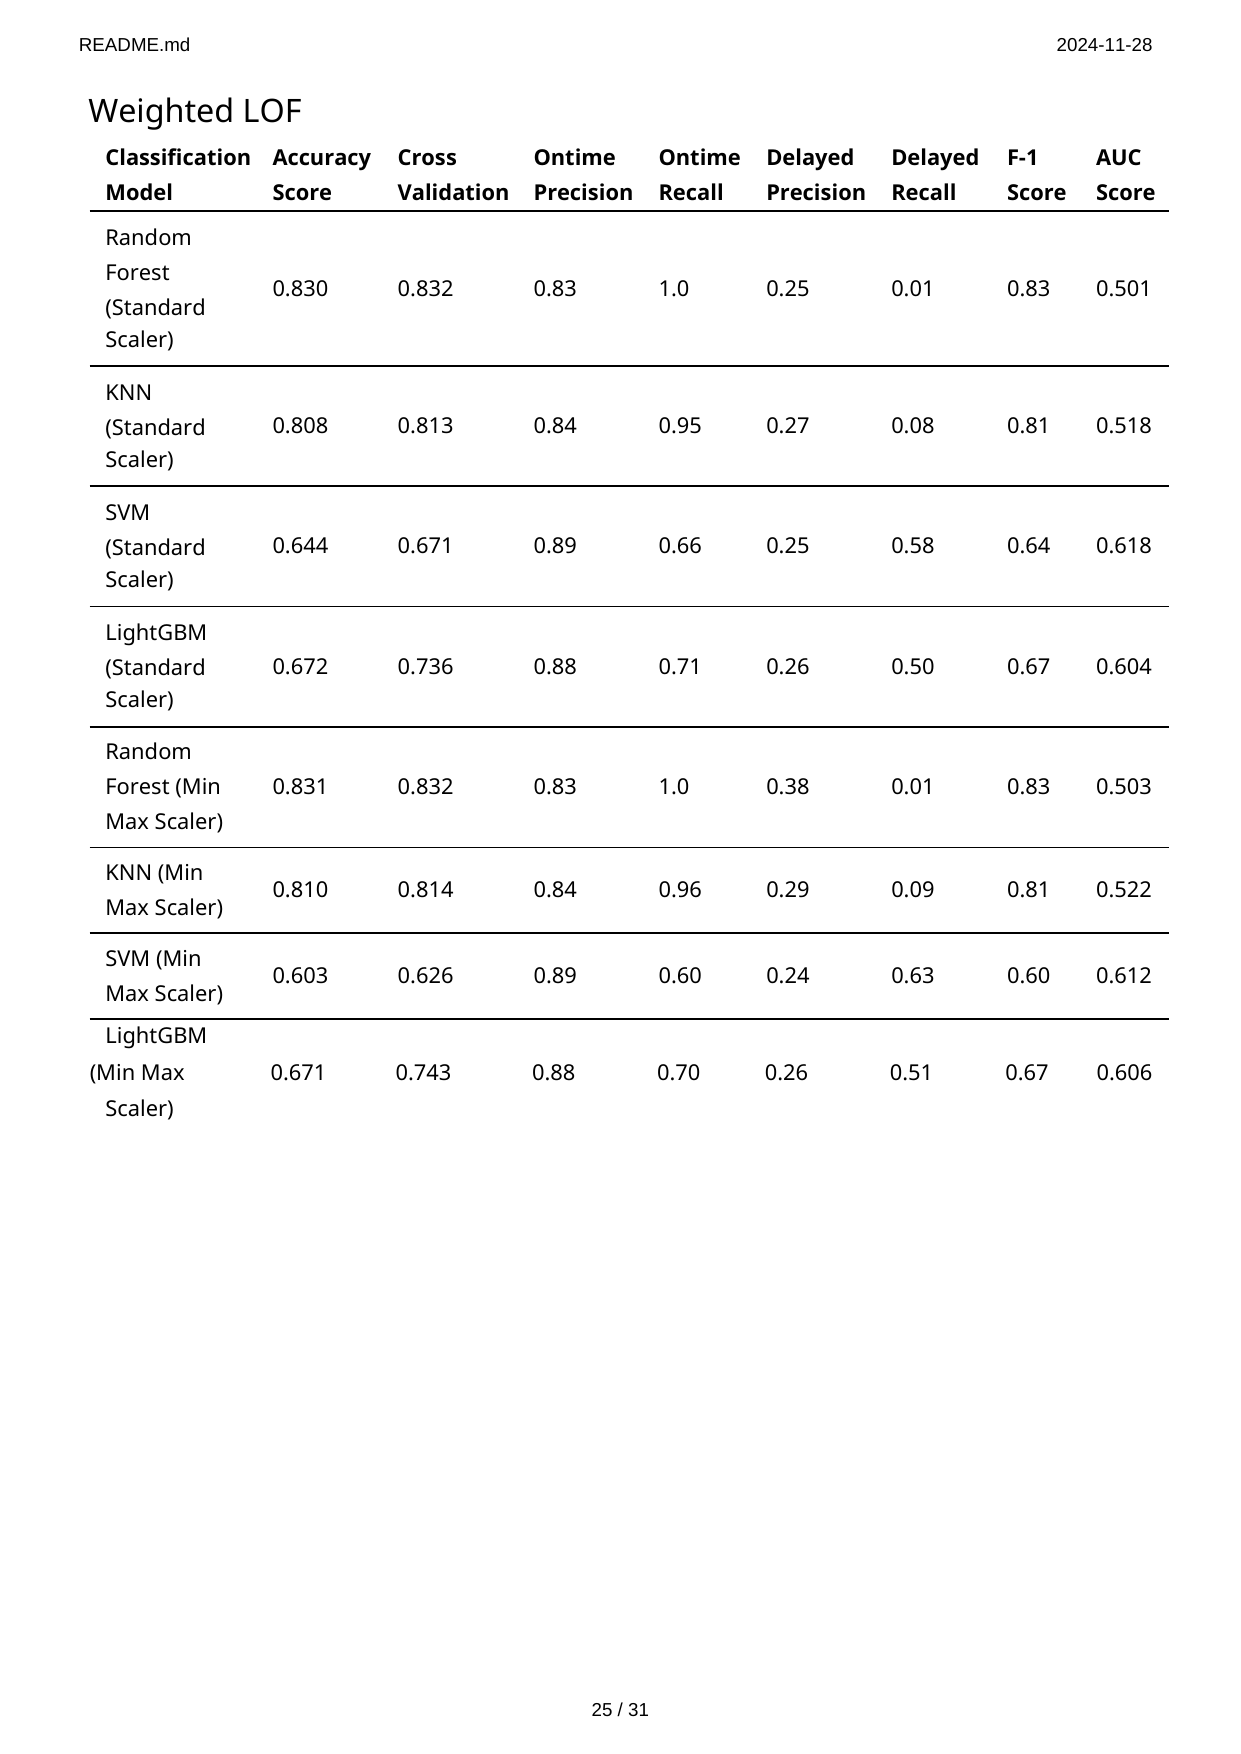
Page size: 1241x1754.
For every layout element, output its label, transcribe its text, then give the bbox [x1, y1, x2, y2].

table_cell 0.604 [1096, 607, 1169, 726]
table_cell 0.63 [891, 934, 1007, 1018]
table_cell 1.0 [658, 212, 766, 365]
table_header AUC Score [1096, 142, 1169, 210]
table_cell 0.808 [272, 367, 397, 485]
table_cell 0.60 [658, 934, 766, 1018]
table_cell 1.0 [658, 728, 766, 846]
table_cell 0.832 [398, 212, 533, 365]
table_cell 0.503 [1096, 728, 1169, 846]
table_cell 0.89 [533, 487, 658, 606]
table_header Classification Model [90, 142, 272, 210]
table_cell 0.64 [1007, 487, 1096, 606]
table_cell Random Forest (Standard Scaler) [90, 212, 272, 365]
table_cell 0.58 [891, 487, 1007, 606]
table_cell 0.644 [272, 487, 397, 606]
table_cell 0.83 [533, 728, 658, 846]
table_cell 0.29 [766, 848, 891, 932]
table_cell 0.736 [398, 607, 533, 726]
subtitle Weighted LOF [89, 87, 1153, 131]
table_header Delayed Recall [891, 142, 1007, 210]
table_cell 0.810 [272, 848, 397, 932]
table_cell 0.81 [1007, 848, 1096, 932]
table_cell SVM (Standard Scaler) [90, 487, 272, 606]
table_cell 0.83 [1007, 728, 1096, 846]
table_cell 0.01 [891, 212, 1007, 365]
table_cell SVM (Min Max Scaler) [90, 934, 272, 1018]
table_cell 0.522 [1096, 848, 1169, 932]
table_cell 0.88 [533, 607, 658, 726]
table_cell 0.26 [766, 607, 891, 726]
table_cell 0.38 [766, 728, 891, 846]
table_cell 0.612 [1096, 934, 1169, 1018]
table_cell 0.626 [398, 934, 533, 1018]
table_cell 0.60 [1007, 934, 1096, 1018]
table_cell 0.84 [533, 848, 658, 932]
table_cell 0.83 [1007, 212, 1096, 365]
table_cell 0.95 [658, 367, 766, 485]
table_cell 0.67 [1007, 607, 1096, 726]
table_cell 0.27 [766, 367, 891, 485]
text (Min Max 0.671 0.743 0.88 0.70 0.26 0.51 0.67 0.606 [89, 1057, 1153, 1087]
table_cell 0.96 [658, 848, 766, 932]
table_cell 0.71 [658, 607, 766, 726]
table_cell 0.25 [766, 487, 891, 606]
table_cell KNN (Standard Scaler) [90, 367, 272, 485]
table_header Accuracy Score [272, 142, 397, 210]
table_header Ontime Precision [533, 142, 658, 210]
table_cell 0.813 [398, 367, 533, 485]
table_cell 0.671 [398, 487, 533, 606]
table_cell 0.09 [891, 848, 1007, 932]
table_cell 0.831 [272, 728, 397, 846]
table_cell 0.08 [891, 367, 1007, 485]
table_cell 0.81 [1007, 367, 1096, 485]
table_cell 0.518 [1096, 367, 1169, 485]
table_cell KNN (Min Max Scaler) [90, 848, 272, 932]
table_cell 0.830 [272, 212, 397, 365]
table_header Cross Validation [398, 142, 533, 210]
table_cell 0.01 [891, 728, 1007, 846]
table_cell 0.672 [272, 607, 397, 726]
table_header Ontime Recall [658, 142, 766, 210]
table_header F-1 Score [1007, 142, 1096, 210]
table_cell 0.83 [533, 212, 658, 365]
table_cell 0.66 [658, 487, 766, 606]
table_cell 0.832 [398, 728, 533, 846]
table_cell 0.50 [891, 607, 1007, 726]
table_cell 0.618 [1096, 487, 1169, 606]
table_cell 0.501 [1096, 212, 1169, 365]
table_cell 0.603 [272, 934, 397, 1018]
table_header Delayed Precision [766, 142, 891, 210]
table_cell Random Forest (Min Max Scaler) [90, 728, 272, 846]
table_cell 0.89 [533, 934, 658, 1018]
table_cell LightGBM (Standard Scaler) [90, 607, 272, 726]
table_cell 0.25 [766, 212, 891, 365]
table_cell 0.24 [766, 934, 891, 1018]
text LightGBM [105, 1020, 1152, 1049]
table_cell 0.814 [398, 848, 533, 932]
text Scaler) [105, 1092, 1152, 1122]
table_cell 0.84 [533, 367, 658, 485]
